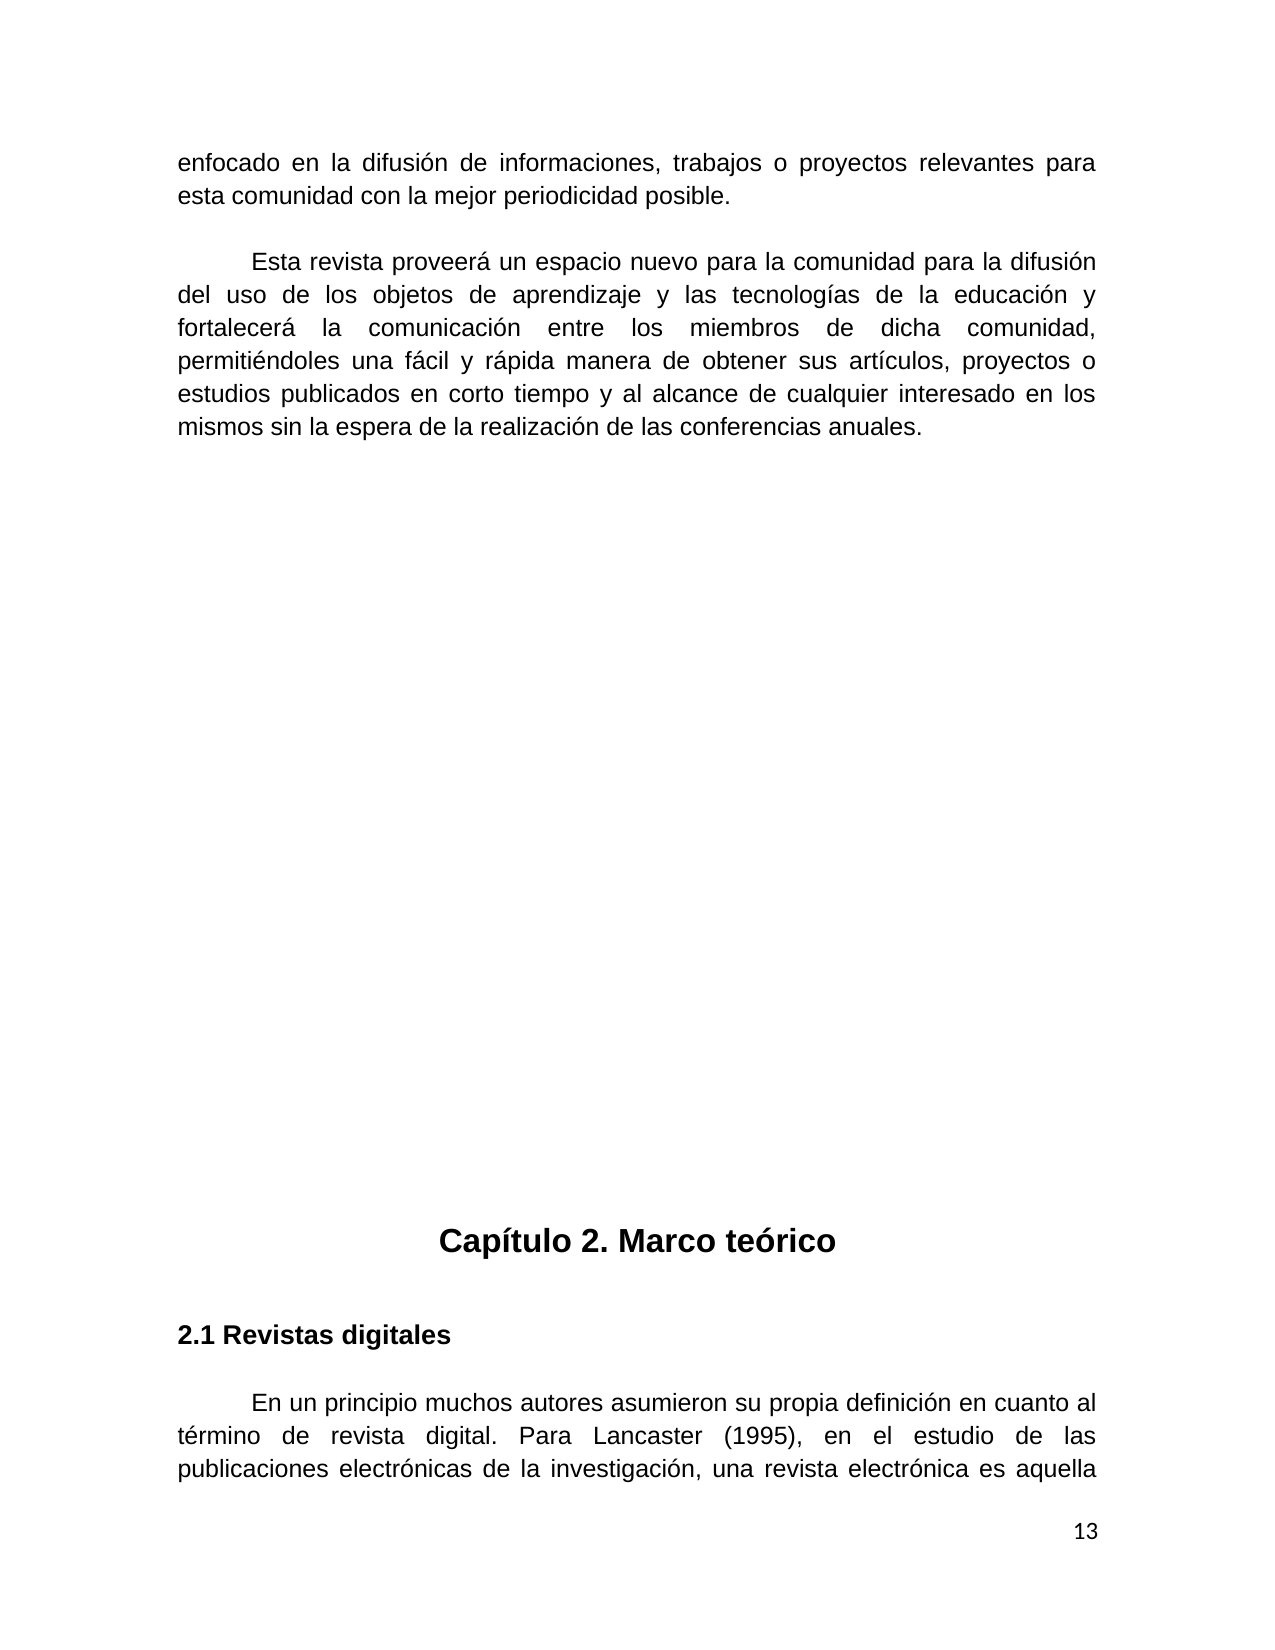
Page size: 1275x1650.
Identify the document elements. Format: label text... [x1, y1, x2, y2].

subtitle Capítulo 2. Marco teórico [177, 1221, 1098, 1260]
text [177, 148, 1098, 209]
text Esta revista proveerá un espacio nuevo para la comunidad para la difusión del uso de los objetos de aprendizaje y las tecnologías de la educación y fortalecerá la comunicación entre los miembros de dicha comunidad, permitiéndoles una fácil y rápida manera de obtener sus artículos, proyectos o estudios publicados en corto tiempo y al alcance de cualquier interesado en los mismos sin la espera de la realización de las conferencias anuales. [177, 247, 1098, 441]
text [177, 1388, 1098, 1483]
subtitle 2.1 Revistas digitales [177, 1319, 1098, 1351]
